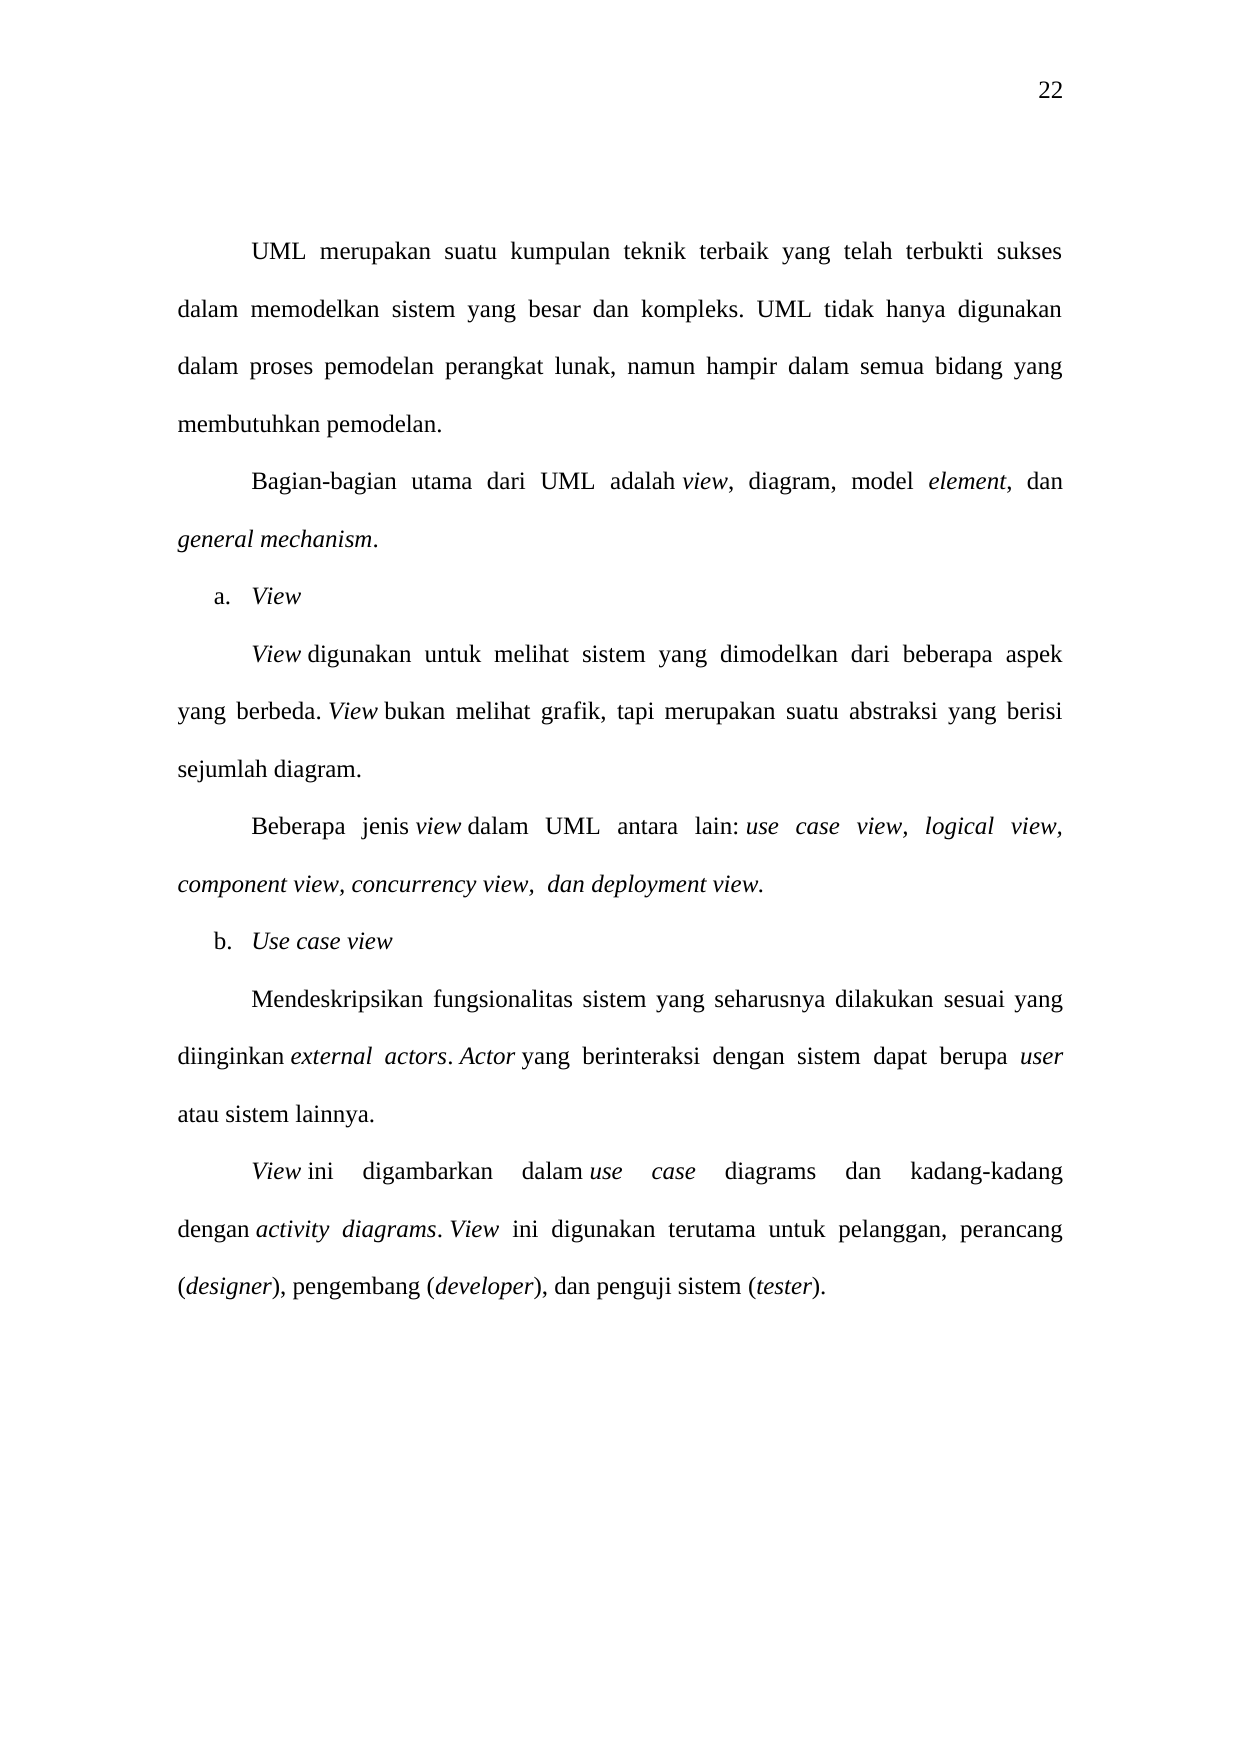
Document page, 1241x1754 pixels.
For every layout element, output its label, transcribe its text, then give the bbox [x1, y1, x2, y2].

text Bagian-bagian utama dari UML adalah view, diagram, model element, dan general mechanism. [177, 466, 1063, 552]
text View digunakan untuk melihat sistem yang dimodelkan dari beberapa aspek yang berbeda. View bukan melihat grafik, tapi merupakan suatu abstraksi yang berisi sejumlah diagram. [177, 639, 1063, 782]
list Use case view [213, 926, 1063, 955]
text Mendeskripsikan fungsionalitas sistem yang seharusnya dilakukan sesuai yang diinginkan external actors. Actor yang berinteraksi dengan sistem dapat berupa user atau sistem lainnya. [177, 984, 1063, 1127]
list View [213, 581, 1063, 610]
text Beberapa jenis view dalam UML antara lain: use case view, logical view, component view, concurrency view, dan deployment view. [177, 811, 1063, 897]
text UML merupakan suatu kumpulan teknik terbaik yang telah terbukti sukses dalam memodelkan sistem yang besar dan kompleks. UML tidak hanya digunakan dalam proses pemodelan perangkat lunak, namun hampir dalam semua bidang yang membutuhkan pemodelan. [177, 236, 1063, 437]
text View ini digambarkan dalam use case diagrams dan kadang-kadang dengan activity diagrams. View ini digunakan terutama untuk pelanggan, perancang (designer), pengembang (developer), dan penguji sistem (tester). [177, 1156, 1063, 1300]
